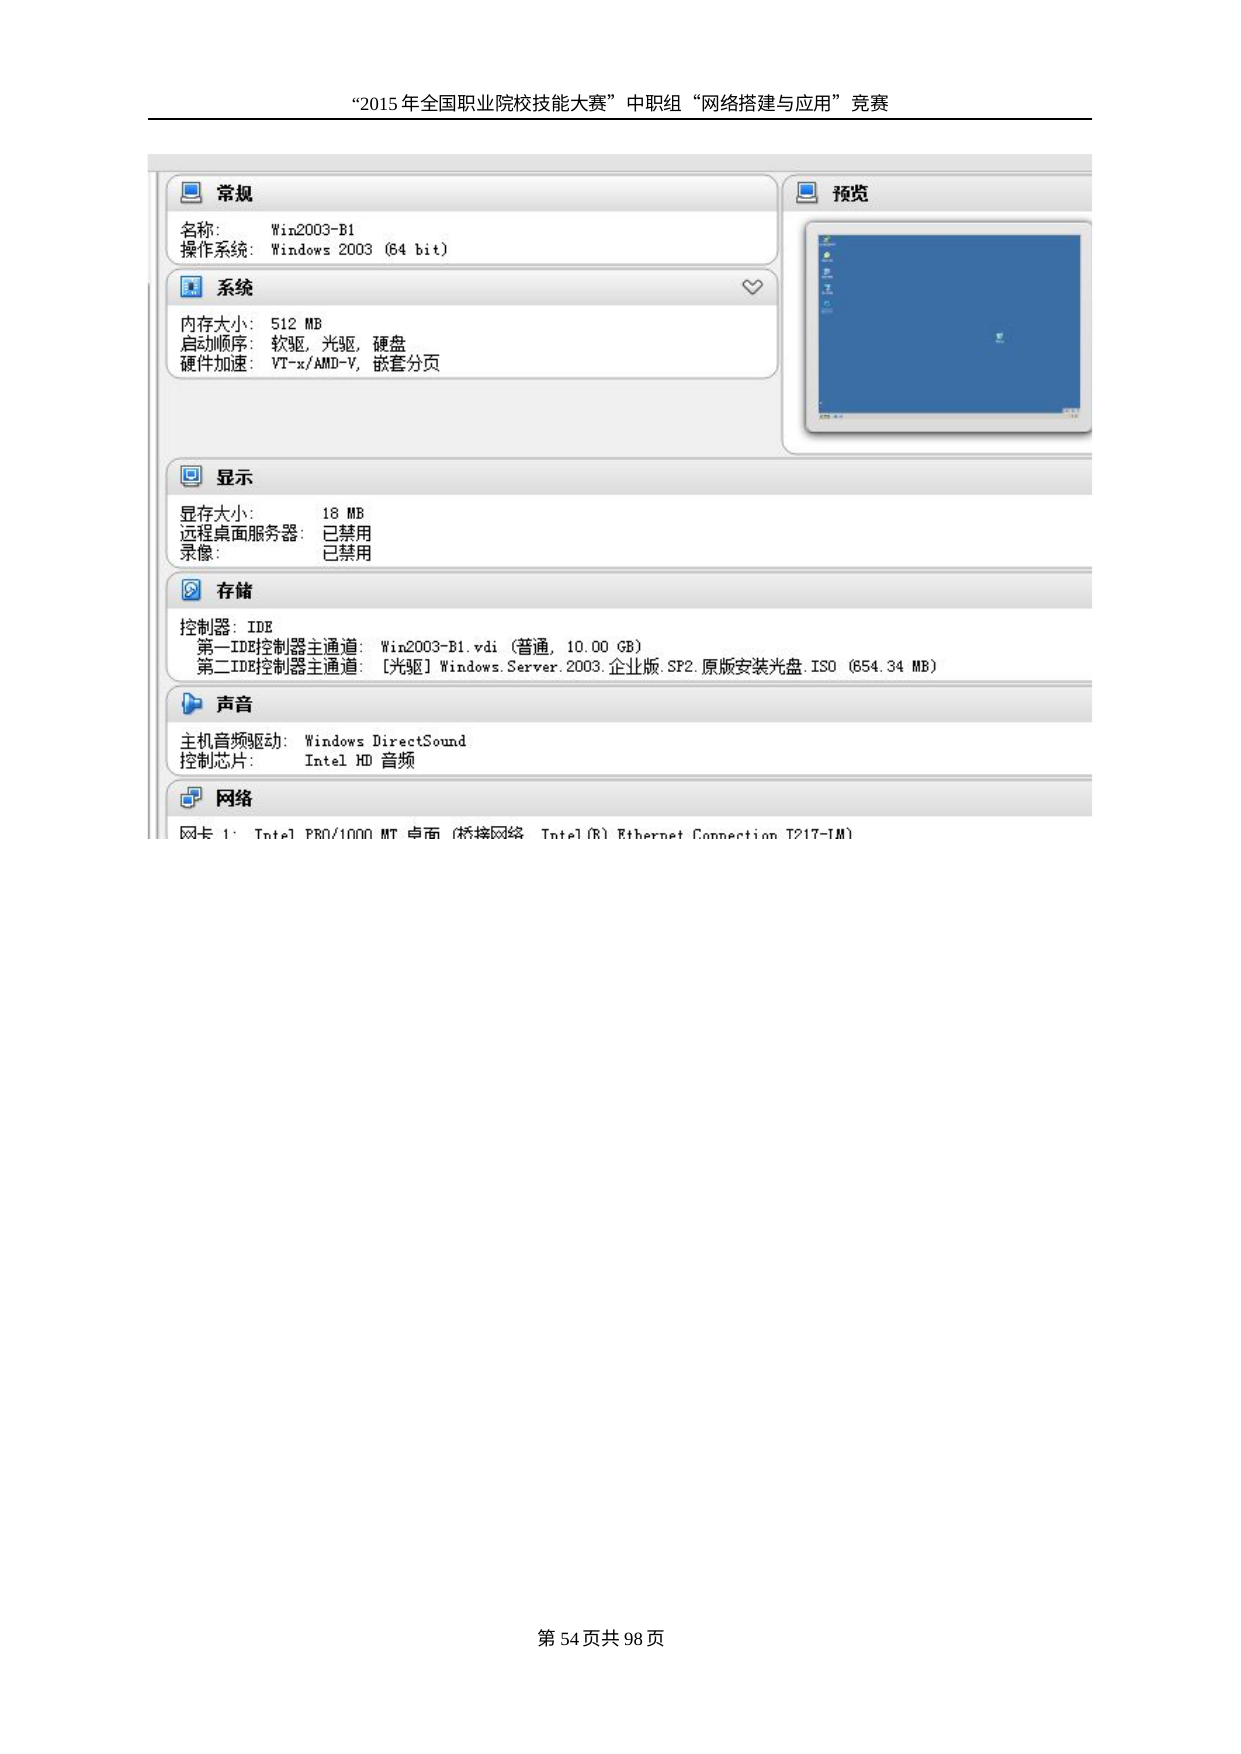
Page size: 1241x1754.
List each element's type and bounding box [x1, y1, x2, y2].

picture [147, 154, 1093, 839]
